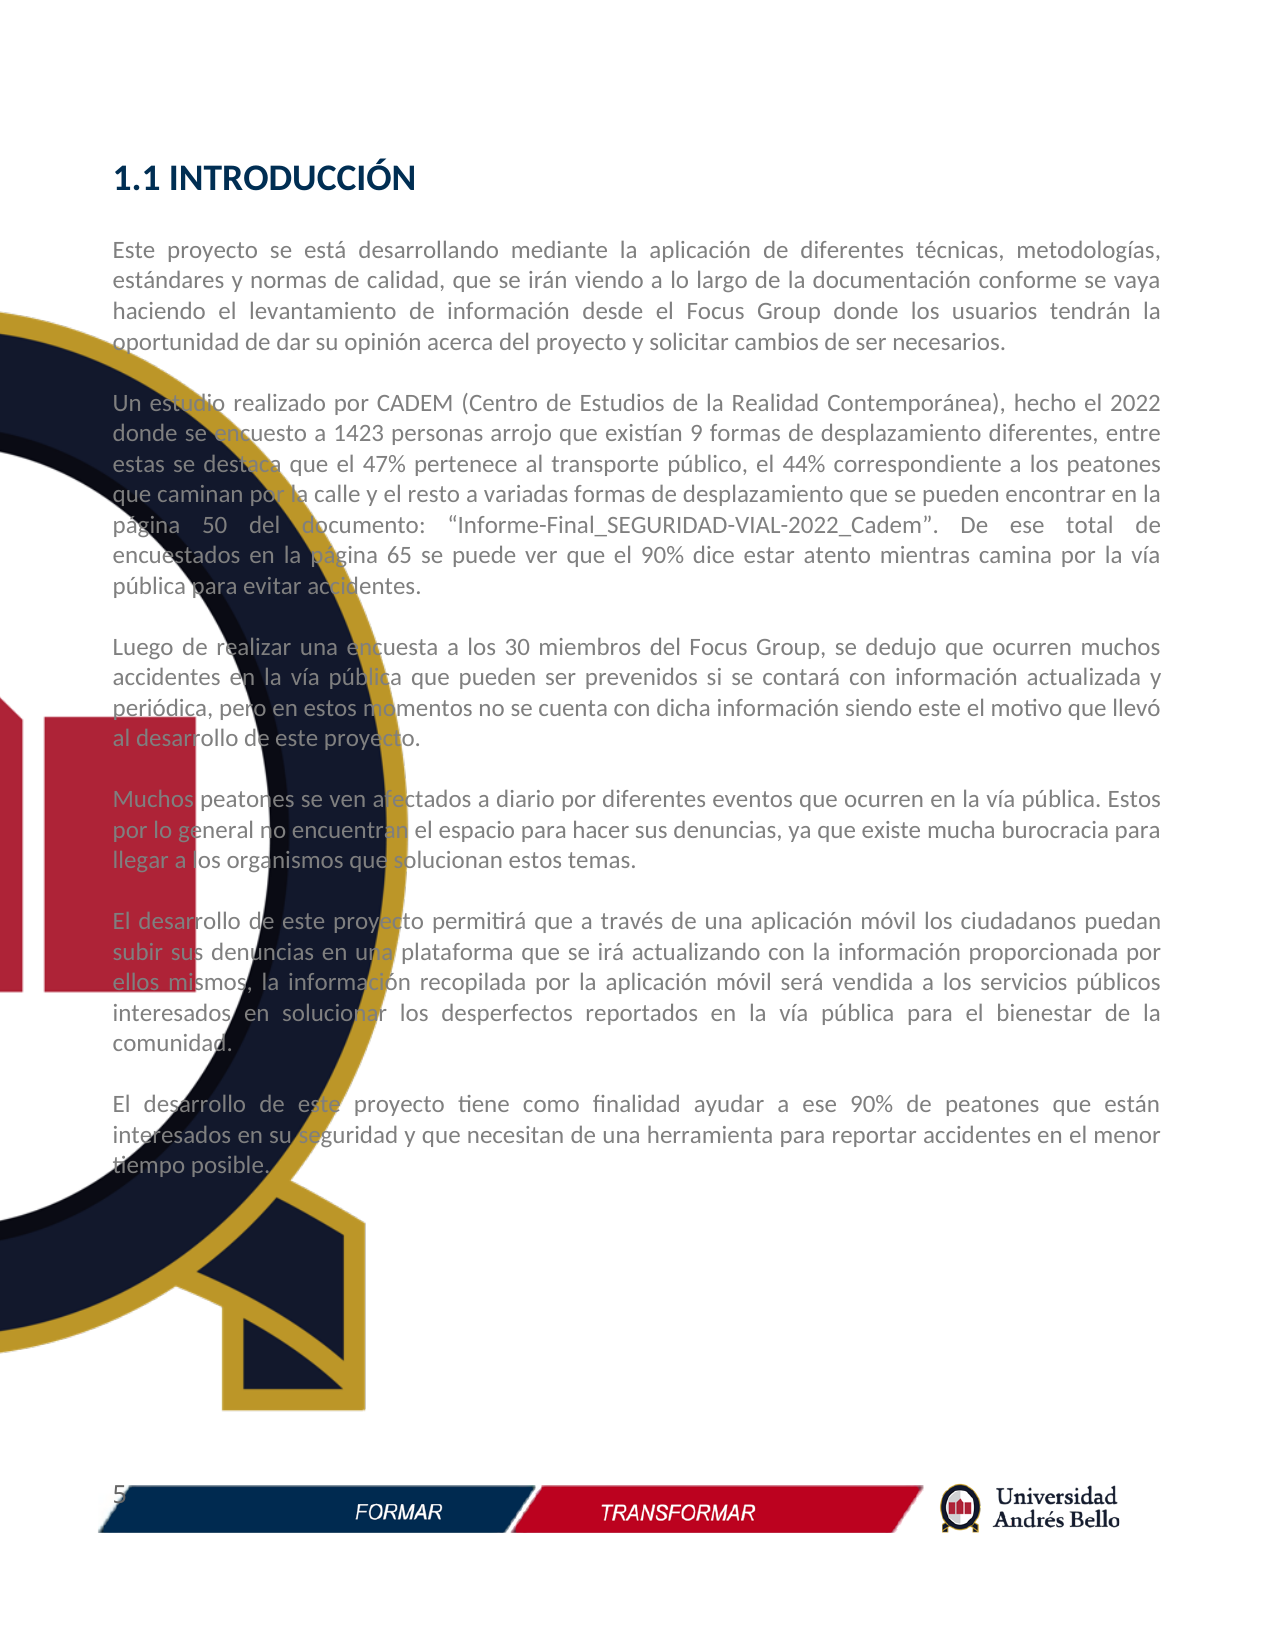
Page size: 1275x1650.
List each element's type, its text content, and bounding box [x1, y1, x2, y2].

text El desarrollo de este proyecto permitirá que a través de una aplicación móvil los ciudadanos puedan subir sus denuncias en una plataforma que se irá actualizando con la información proporcionada por ellos mismos, la información recopilada por la aplicación móvil será vendida a los servicios públicos interesados en solucionar los desperfectos reportados en la vía pública para el bienestar de la comunidad. [112, 906, 1162, 1058]
text Este proyecto se está desarrollando mediante la aplicación de diferentes técnicas, metodologías, estándares y normas de calidad, que se irán viendo a lo largo de la documentación conforme se vaya haciendo el levantamiento de información desde el Focus Group donde los usuarios tendrán la oportunidad de dar su opinión acerca del proyecto y solicitar cambios de ser necesarios. [112, 234, 1162, 356]
picture [0, 299, 422, 1423]
picture [97, 1483, 1120, 1533]
text Luego de realizar una encuesta a los 30 miembros del Focus Group, se dedujo que ocurren muchos accidentes en la vía pública que pueden ser prevenidos si se contará con información actualizada y periódica, pero en estos momentos no se cuenta con dicha información siendo este el motivo que llevó al desarrollo de este proyecto. [112, 631, 1162, 753]
text El desarrollo de este proyecto tiene como finalidad ayudar a ese 90% de peatones que están interesados en su seguridad y que necesitan de una herramienta para reportar accidentes en el menor tiempo posible. [112, 1089, 1162, 1180]
text Un estudio realizado por CADEM (Centro de Estudios de la Realidad Contemporánea), hecho el 2022 donde se encuesto a 1423 personas arrojo que existían 9 formas de desplazamiento diferentes, entre estas se destaca que el 47% pertenece al transporte público, el 44% correspondiente a los peatones que caminan por la calle y el resto a variadas formas de desplazamiento que se pueden encontrar en la página 50 del documento: “Informe-Final_SEGURIDAD-VIAL-2022_Cadem”. De ese total de encuestados en la página 65 se puede ver que el 90% dice estar atento mientras camina por la vía pública para evitar accidentes. [112, 387, 1162, 600]
subtitle INTRODUCCIÓN [112, 154, 1162, 200]
text Muchos peatones se ven afectados a diario por diferentes eventos que ocurren en la vía pública. Estos por lo general no encuentran el espacio para hacer sus denuncias, ya que existe mucha burocracia para llegar a los organismos que solucionan estos temas. [112, 783, 1162, 875]
